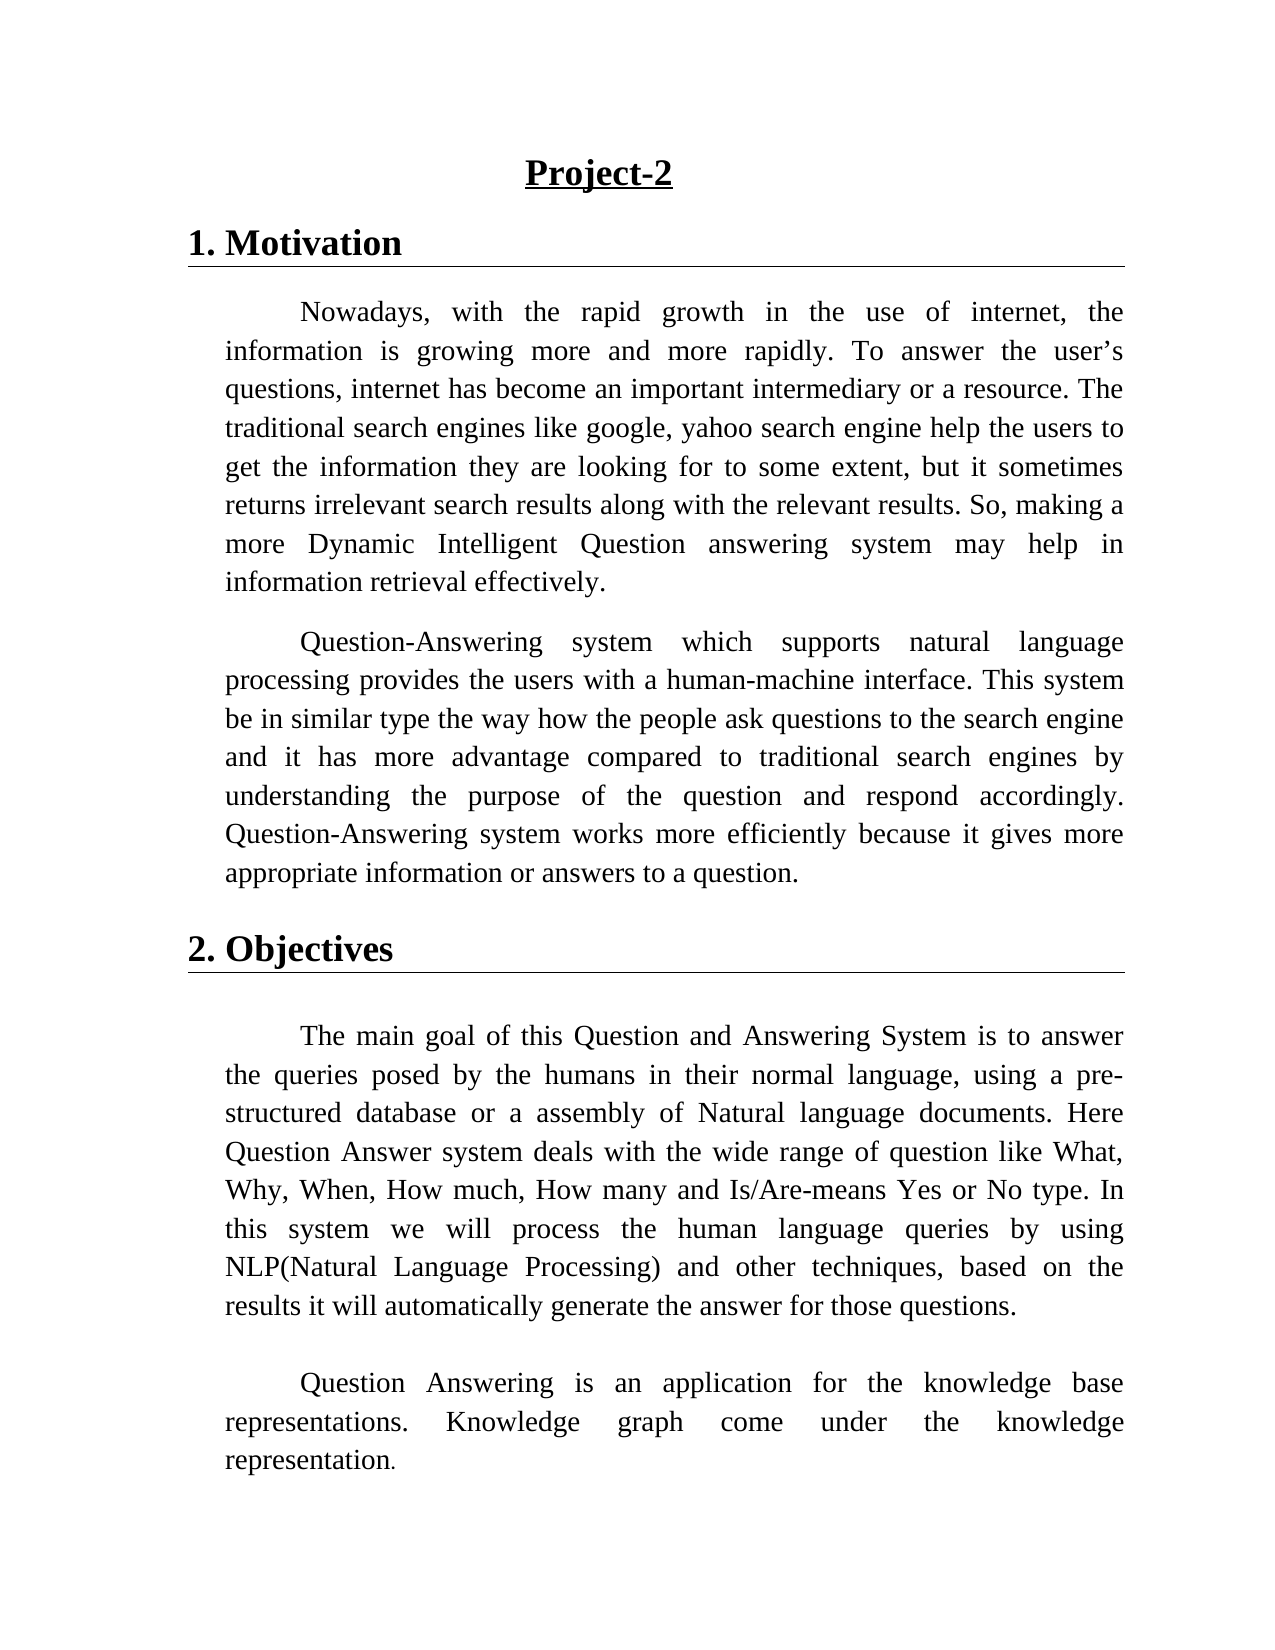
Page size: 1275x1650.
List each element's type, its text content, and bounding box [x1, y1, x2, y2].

list The main goal of this Question and Answering System is to answer the queries posed by the humans in their normal language, using a pre-structured database or a assembly of Natural language documents. Here Question Answer system deals with the wide range of question like What, Why, When, How much, How many and Is/Are-means Yes or No type. In this system we will process the human language queries by using NLP(Natural Language Processing) and other techniques, based on the results it will automatically generate the answer for those questions. [225, 1018, 1125, 1322]
list Question Answering is an application for the knowledge base representations. Knowledge graph come under the knowledge representation. [225, 1365, 1125, 1476]
list Motivation [187, 220, 1125, 267]
list Objectives [187, 926, 1125, 973]
list Question-Answering system which supports natural language processing provides the users with a human-machine interface. This system be in similar type the way how the people ask questions to the search engine and it has more advantage compared to traditional search engines by understanding the purpose of the question and respond accordingly. Question-Answering system works more efficiently because it gives more appropriate information or answers to a question. [225, 624, 1125, 888]
text Nowadays, with the rapid growth in the use of internet, the information is growing more and more rapidly. To answer the user’s questions, internet has become an important intermediary or a resource. The traditional search engines like google, yahoo search engine help the users to get the information they are looking for to some extent, but it sometimes returns irrelevant search results along with the relevant results. So, making a more Dynamic Intelligent Question answering system may help in information retrieval effectively. [225, 294, 1125, 598]
text Project-2 [525, 150, 1125, 193]
